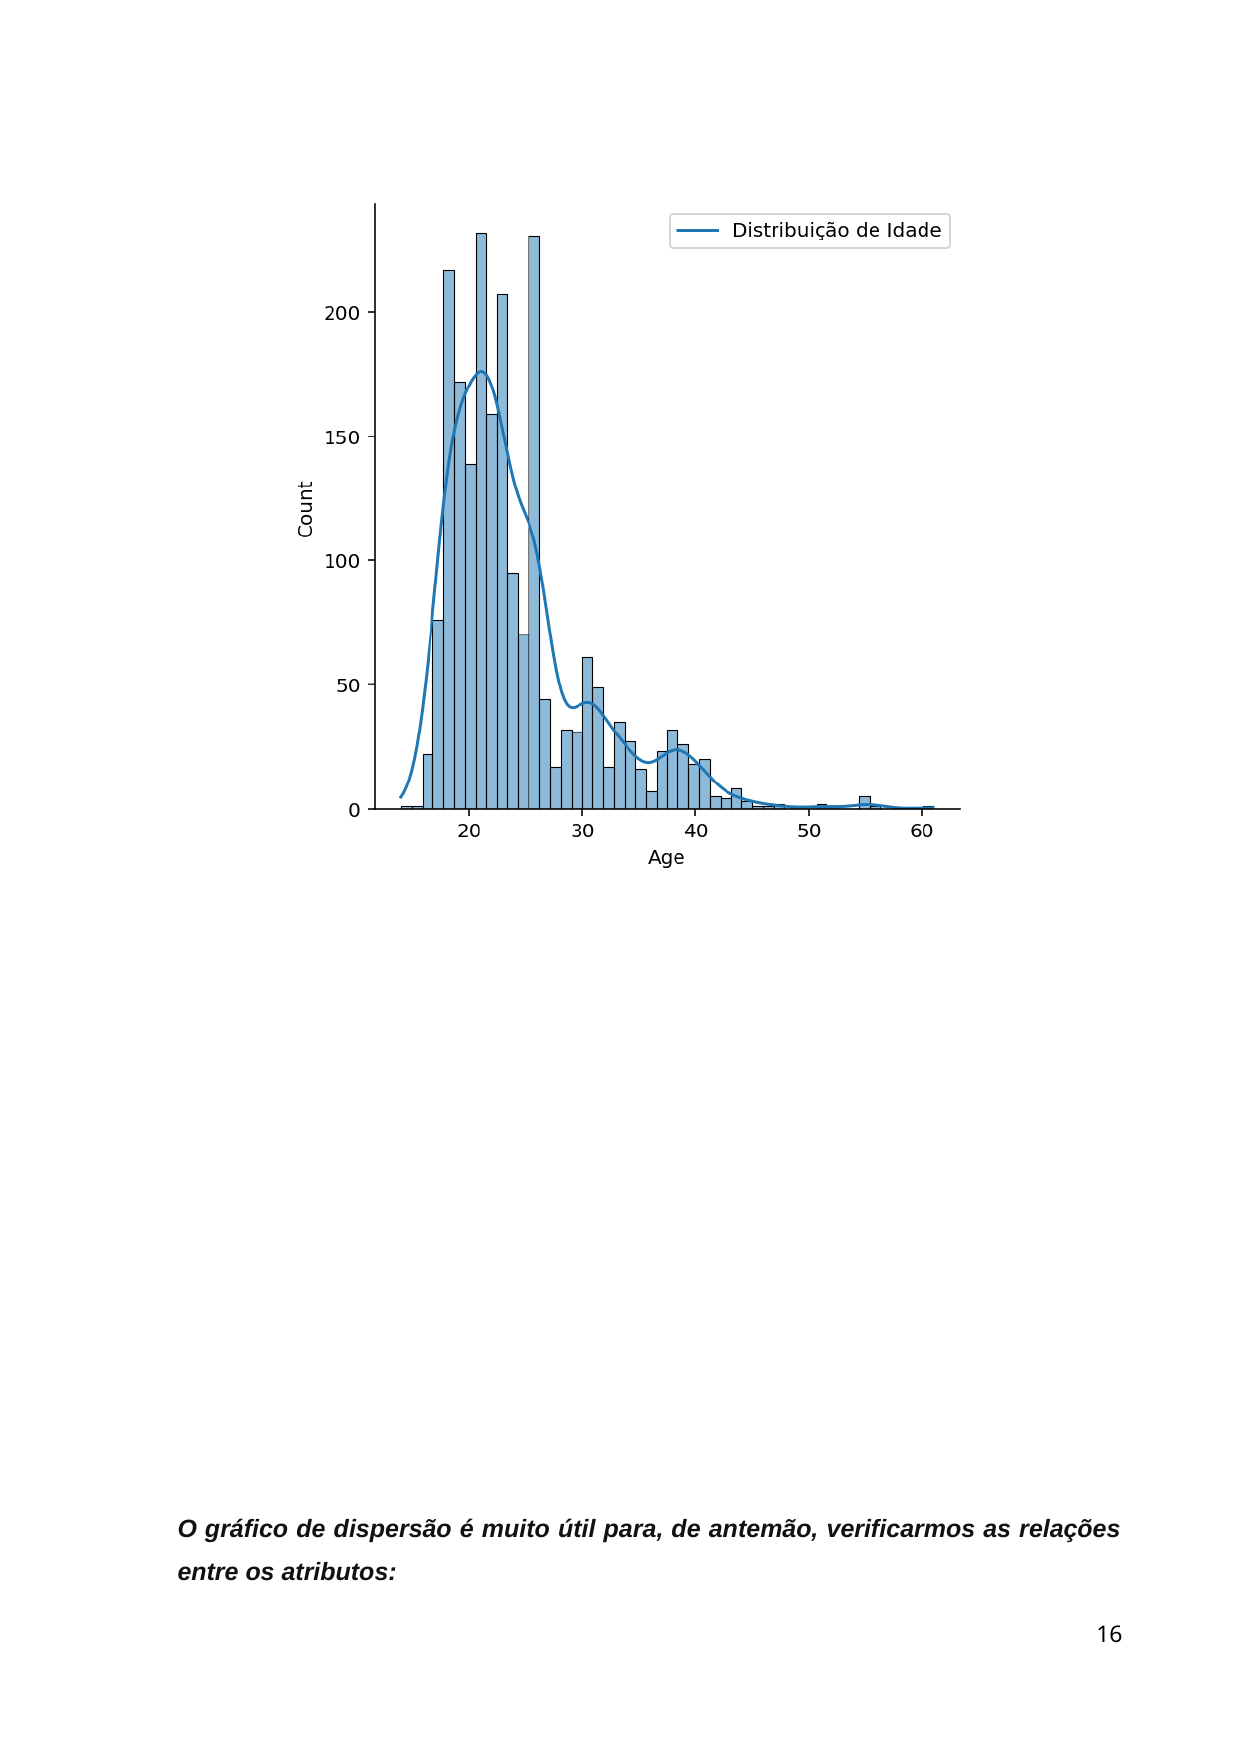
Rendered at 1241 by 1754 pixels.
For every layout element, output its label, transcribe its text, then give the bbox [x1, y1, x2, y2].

text O gráfico de dispersão é muito útil para, de antemão, verificarmos as relações entre os atributos: [177, 1514, 1122, 1586]
picture [282, 190, 973, 881]
